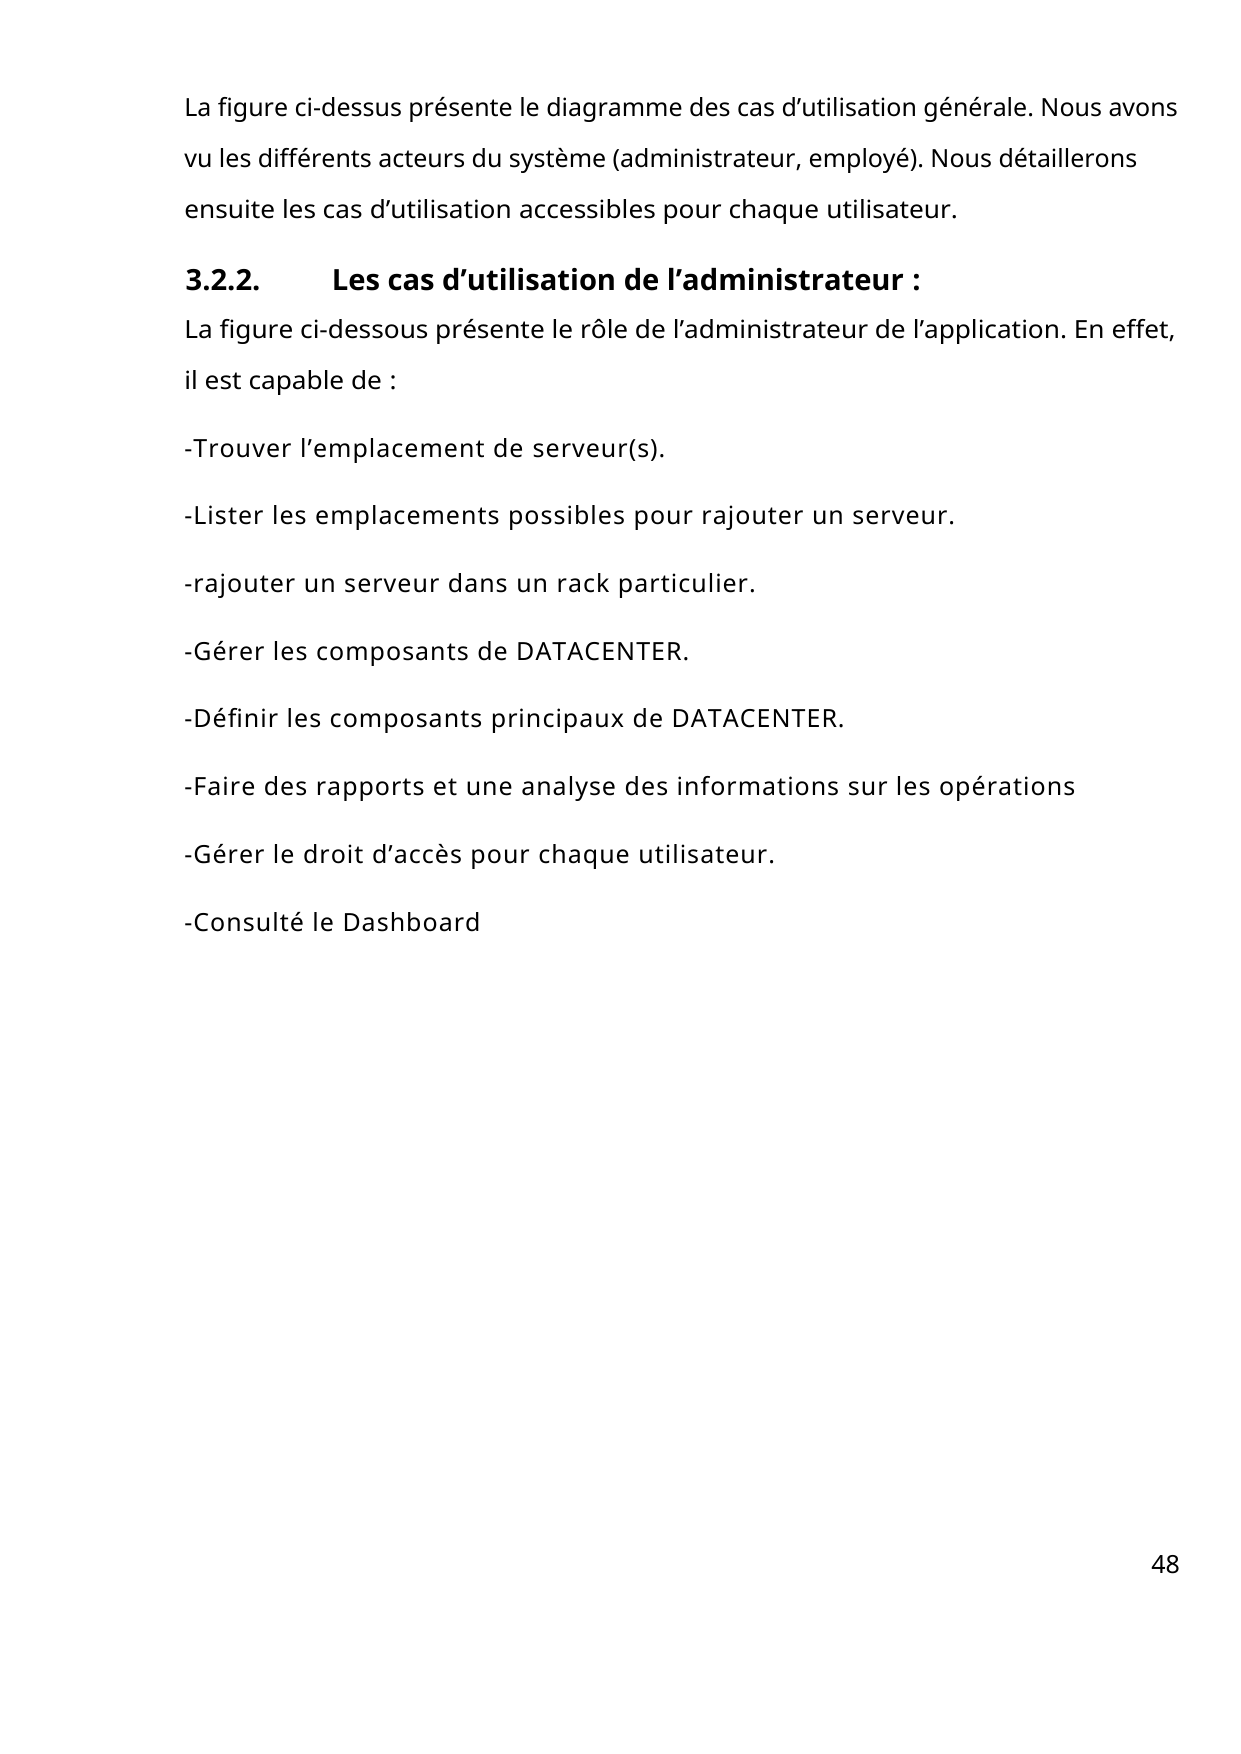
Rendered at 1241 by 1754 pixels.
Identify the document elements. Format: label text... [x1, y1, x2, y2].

text -Trouver l’emplacement de serveur(s). [184, 430, 1180, 464]
text -Lister les emplacements possibles pour rajouter un serveur. [184, 498, 1180, 532]
text -Gérer les composants de DATACENTER. [184, 633, 1180, 667]
text -Définir les composants principaux de DATACENTER. [184, 701, 1180, 735]
text -rajouter un serveur dans un rack particulier. [184, 566, 1180, 600]
text La figure ci-dessous présente le rôle de l’administrateur de l’application. En effet, il est capable de : [184, 312, 1180, 397]
text -Gérer le droit d’accès pour chaque utilisateur. [184, 837, 1180, 871]
text La figure ci-dessus présente le diagramme des cas d’utilisation générale. Nous avons vu les différents acteurs du système (administrateur, employé). Nous détaillerons ensuite les cas d’utilisation accessibles pour chaque utilisateur. [184, 89, 1180, 226]
text -Consulté le Dashboard [184, 904, 1180, 938]
text -Faire des rapports et une analyse des informations sur les opérations [184, 769, 1180, 803]
list Les cas d’utilisation de l’administrateur : [185, 259, 1180, 299]
